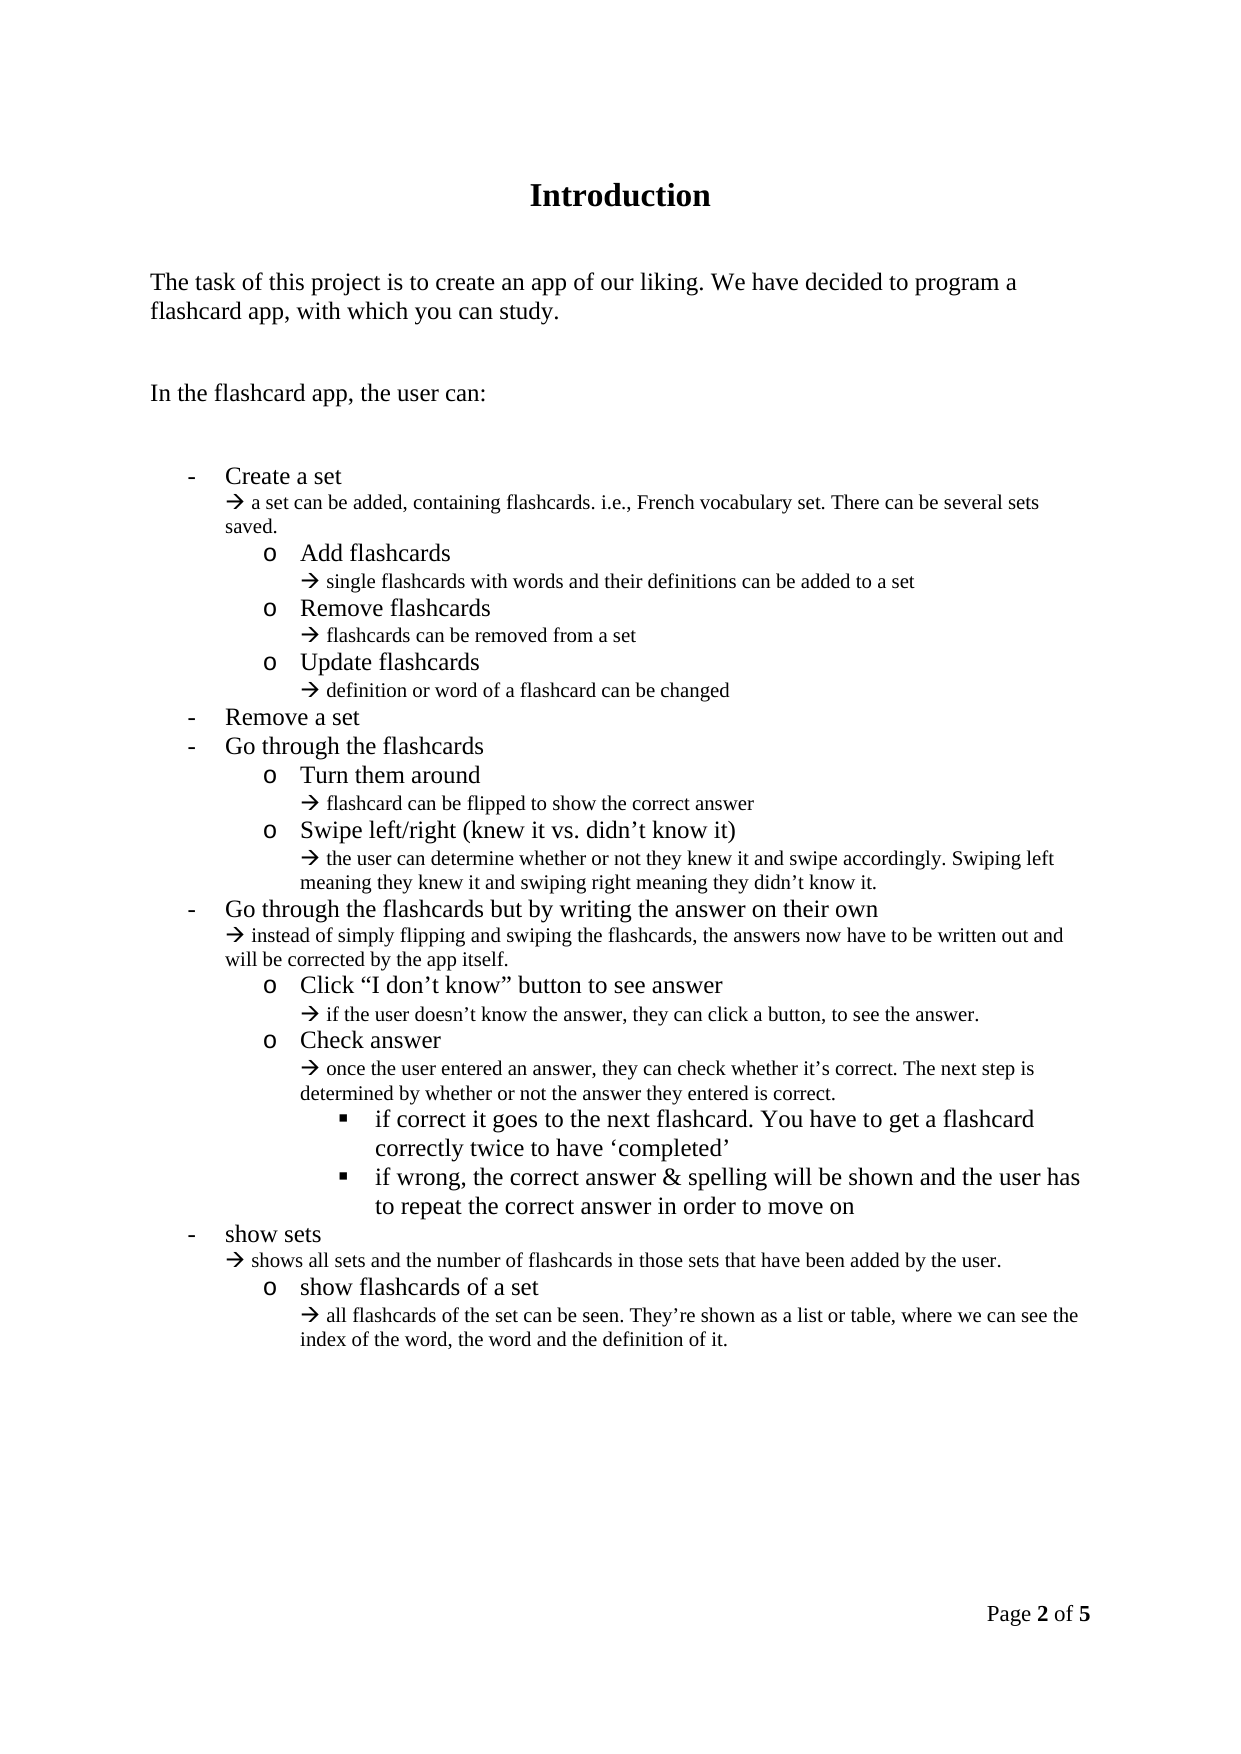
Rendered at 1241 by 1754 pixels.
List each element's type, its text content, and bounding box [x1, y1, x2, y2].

list Turn them around [262, 760, 1090, 791]
list Click “I don’t know” button to see answer [262, 971, 1090, 1001]
list shows all sets and the number of flashcards in those sets that have been added by the user. [225, 1248, 1090, 1272]
list if correct it goes to the next flashcard. You have to get a flashcard correctly twice to have ‘completed’ [337, 1104, 1090, 1162]
list Remove flashcards [262, 593, 1090, 623]
text The task of this project is to create an app of our liking. We have decided to program a flashcard app, with which you can study. [150, 267, 1090, 324]
list Add flashcards [262, 538, 1090, 568]
subtitle Introduction [150, 175, 1090, 213]
list the user can determine whether or not they knew it and swipe accordingly. Swiping left meaning they knew it and swiping right meaning they didn’t know it. [300, 846, 1090, 894]
list once the user entered an answer, they can check whether it’s correct. The next step is determined by whether or not the answer they entered is correct. [300, 1056, 1090, 1104]
list if wrong, the correct answer & spelling will be shown and the user has to repeat the correct answer in order to move on [337, 1162, 1090, 1219]
list flashcards can be removed from a set [300, 623, 1090, 647]
list instead of simply flipping and swiping the flashcards, the answers now have to be written out and will be corrected by the app itself. [225, 922, 1090, 971]
text In the flashcard app, the user can: [150, 378, 1090, 407]
list show flashcards of a set [262, 1272, 1090, 1303]
list Check answer [262, 1026, 1090, 1056]
list Create a set [187, 461, 1090, 489]
list Go through the flashcards [187, 731, 1090, 760]
list Go through the flashcards but by writing the answer on their own [187, 894, 1090, 922]
list all flashcards of the set can be seen. They’re shown as a list or table, where we can see the index of the word, the word and the definition of it. [300, 1303, 1090, 1351]
list definition or word of a flashcard can be changed [300, 678, 1090, 702]
list Remove a set [187, 702, 1090, 731]
list show sets [187, 1219, 1090, 1248]
list Update flashcards [262, 647, 1090, 678]
list if the user doesn’t know the answer, they can click a button, to see the answer. [300, 1001, 1090, 1026]
list a set can be added, containing flashcards. i.e., French vocabulary set. There can be several sets saved. [225, 489, 1090, 538]
list single flashcards with words and their definitions can be added to a set [300, 568, 1090, 593]
list flashcard can be flipped to show the correct answer [300, 791, 1090, 815]
list Swipe left/right (knew it vs. didn’t know it) [262, 815, 1090, 846]
